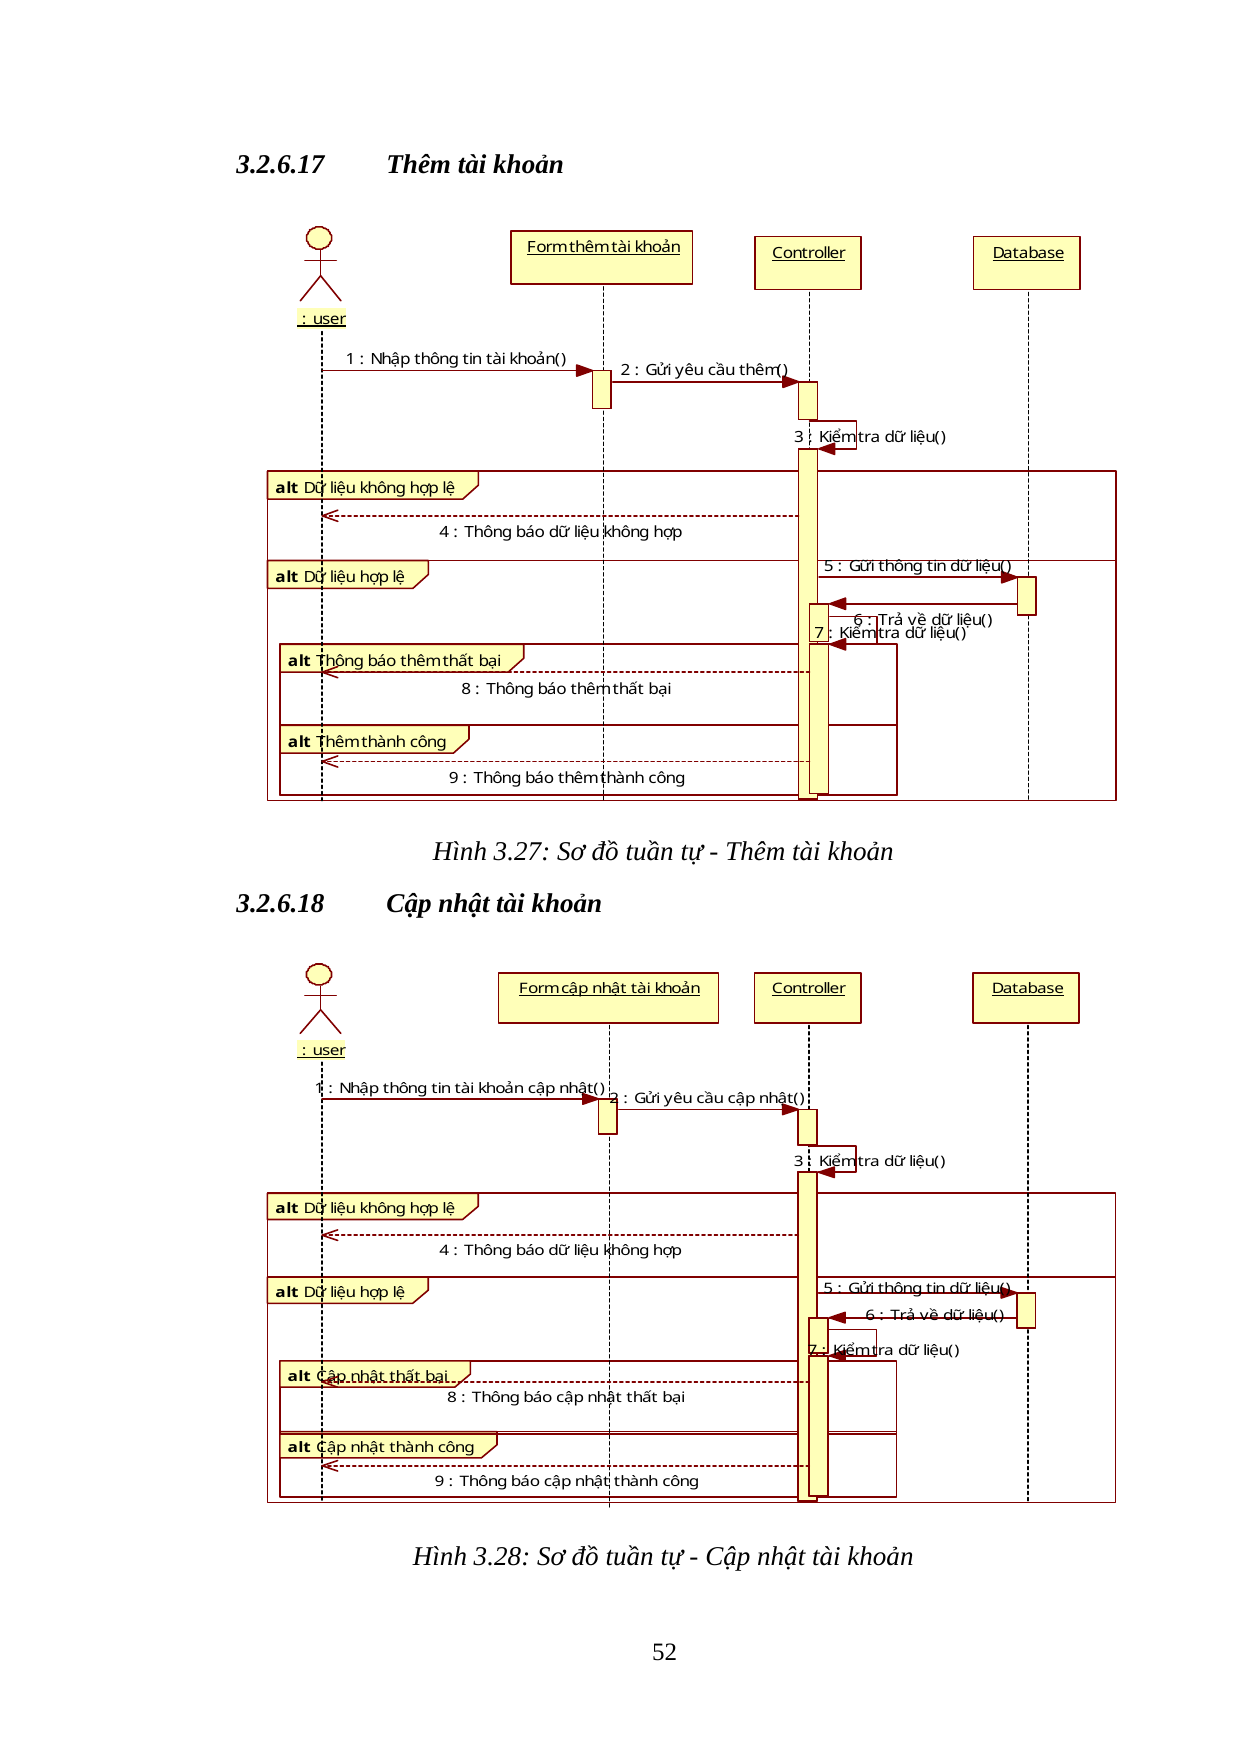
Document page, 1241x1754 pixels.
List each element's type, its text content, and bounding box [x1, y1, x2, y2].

subtitle Thêm tài khoản [236, 148, 1092, 179]
text Hình 3.28: Sơ đồ tuần tự - Cập nhật tài khoản [236, 1540, 1092, 1571]
subtitle Cập nhật tài khoản [236, 887, 1092, 918]
text Hình 3.27: Sơ đồ tuần tự - Thêm tài khoản [236, 835, 1092, 866]
